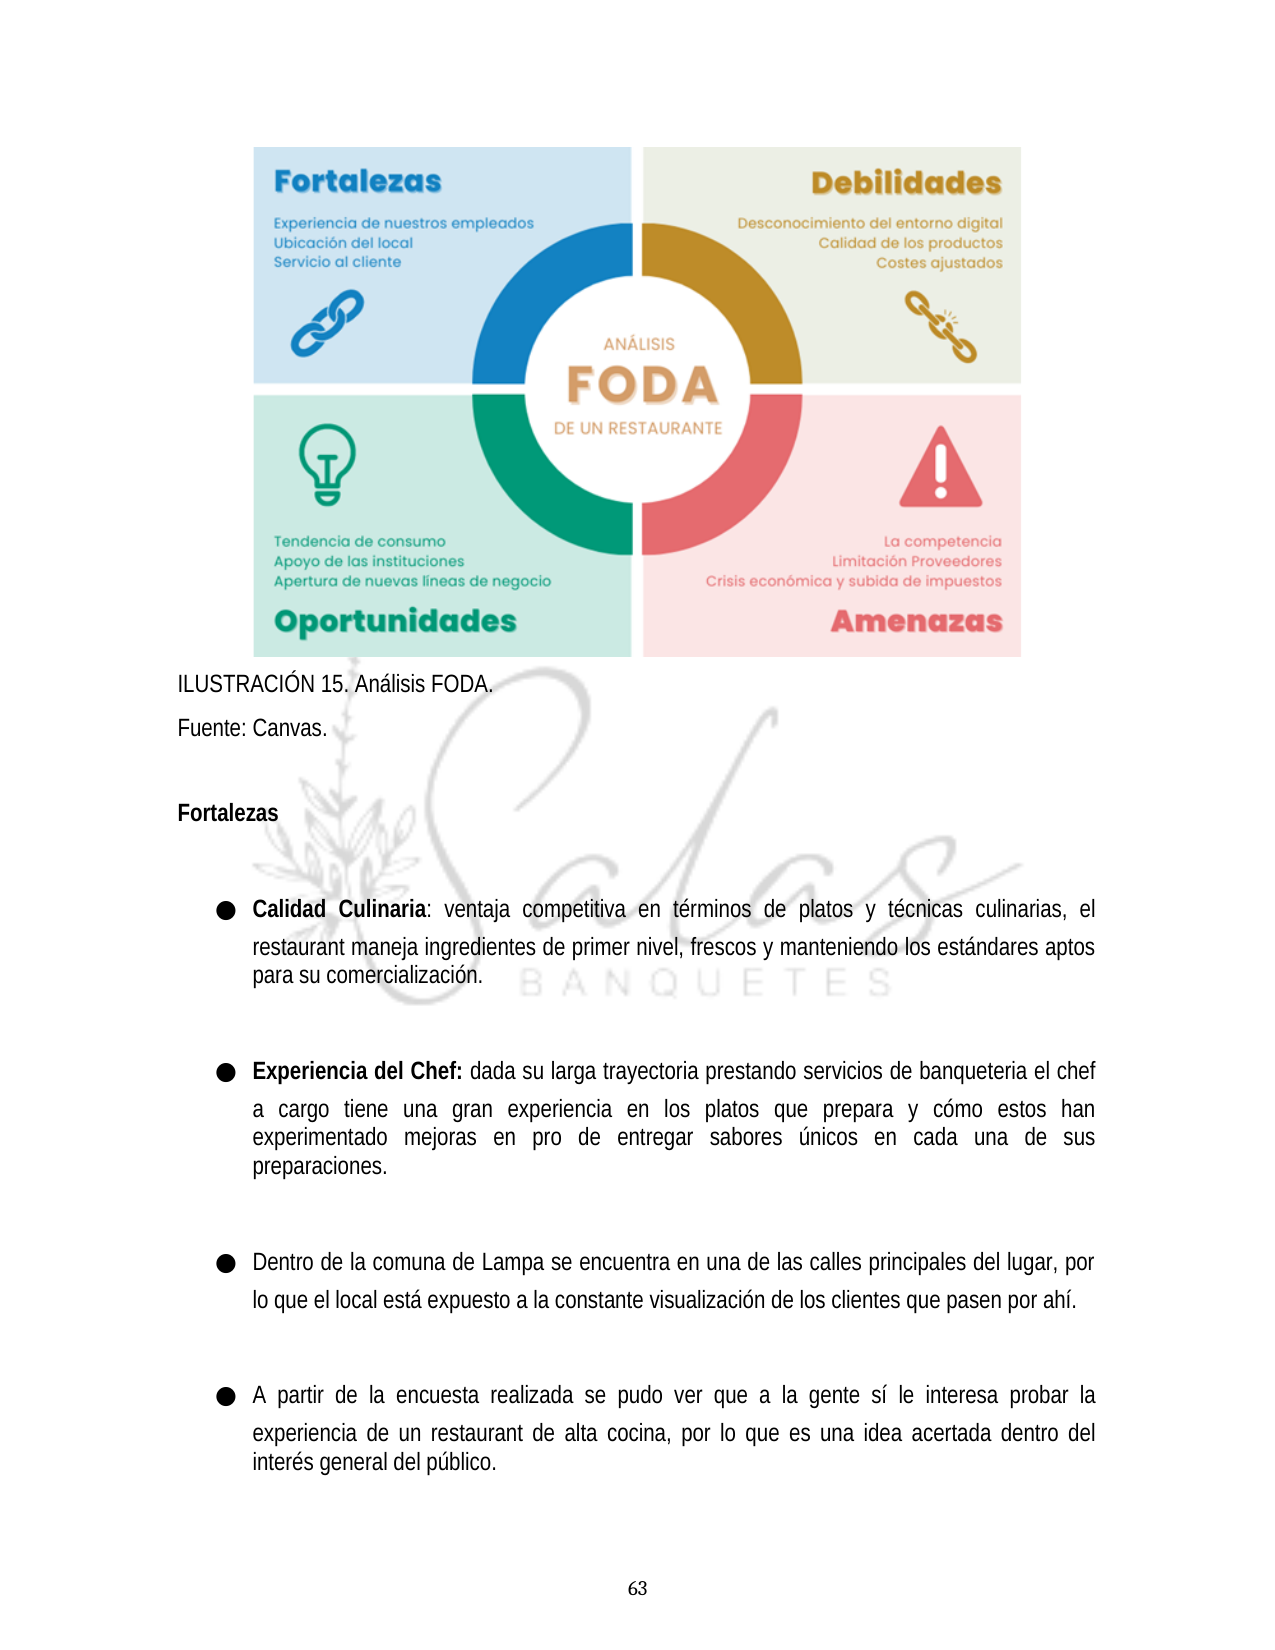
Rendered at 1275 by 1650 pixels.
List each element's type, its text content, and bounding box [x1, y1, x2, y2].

list Dentro de la comuna de Lampa se encuentra en una de las calles principales del lugar, por lo que el local está expuesto a la constante visualización de los clientes que pasen por ahí. [215, 1233, 1098, 1313]
picture [253, 147, 1022, 657]
list A partir de la encuesta realizada se pudo ver que a la gente sí le interesa probar la experiencia de un restaurant de alta cocina, por lo que es una idea acertada dentro del interés general del público. [215, 1367, 1098, 1475]
text Fuente: Canvas. [177, 713, 1098, 742]
list Experiencia del Chef: dada su larga trayectoria prestando servicios de banqueteria el chef a cargo tiene una gran experiencia en los platos que prepara y cómo estos han experimentado mejoras en pro de entregar sabores únicos en cada una de sus preparaciones. [215, 1042, 1098, 1180]
text Fortalezas [177, 798, 1098, 827]
text ILUSTRACIÓN 15. Análisis FODA. [177, 669, 1098, 698]
list Calidad Culinaria: ventaja competitiva en términos de platos y técnicas culinarias, el restaurant maneja ingredientes de primer nivel, frescos y manteniendo los estándares aptos para su comercialización. [215, 880, 1098, 989]
